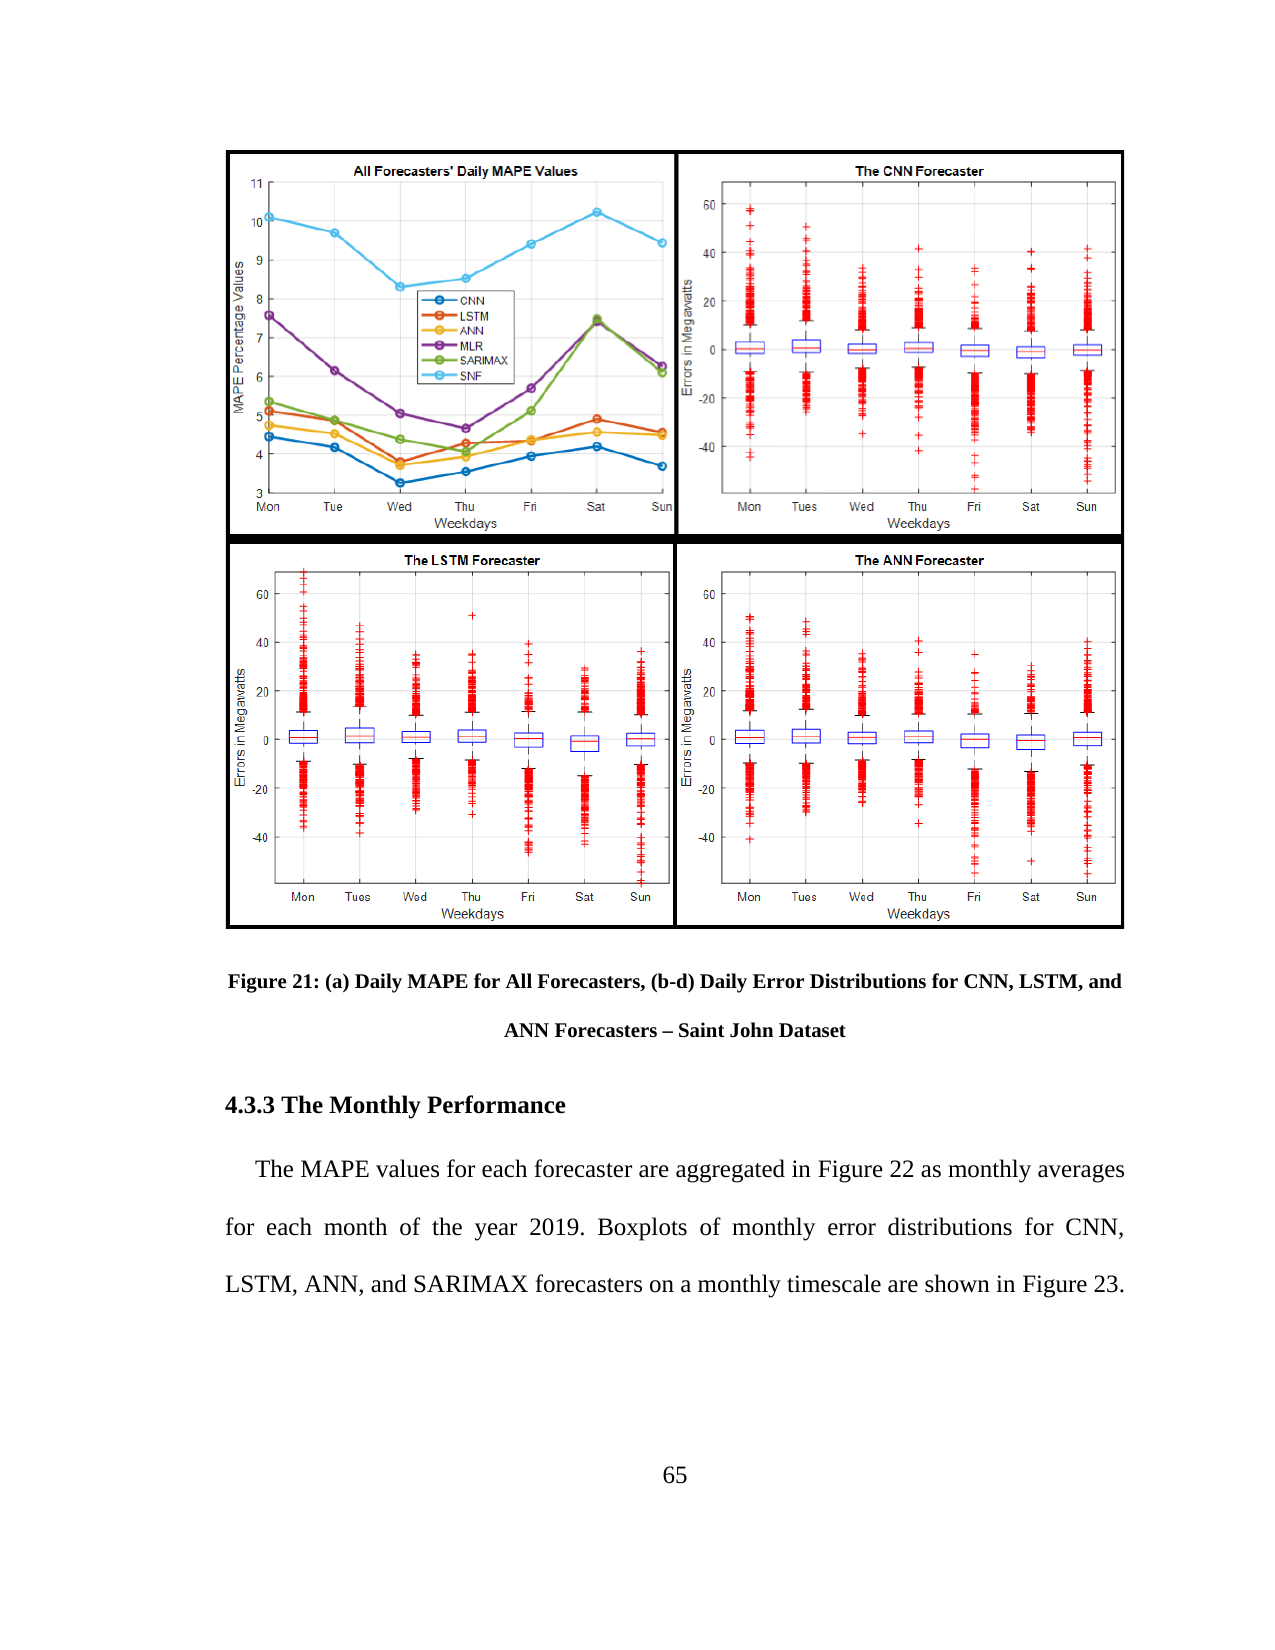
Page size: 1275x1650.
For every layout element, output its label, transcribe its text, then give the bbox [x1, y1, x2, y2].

subtitle 4.3.3 The Monthly Performance [225, 1091, 1125, 1119]
text The MAPE values for each forecaster are aggregated in Figure 22 as monthly averages for each month of the year 2019. Boxplots of monthly error distributions for CNN, LSTM, ANN, and SARIMAX forecasters on a monthly timescale are shown in Figure 23. [225, 1154, 1125, 1298]
picture [225, 150, 1125, 929]
text Figure 21: (a) Daily MAPE for All Forecasters, (b-d) Daily Error Distributions for CNN, LSTM, and ANN Forecasters – Saint John Dataset [225, 969, 1125, 1042]
